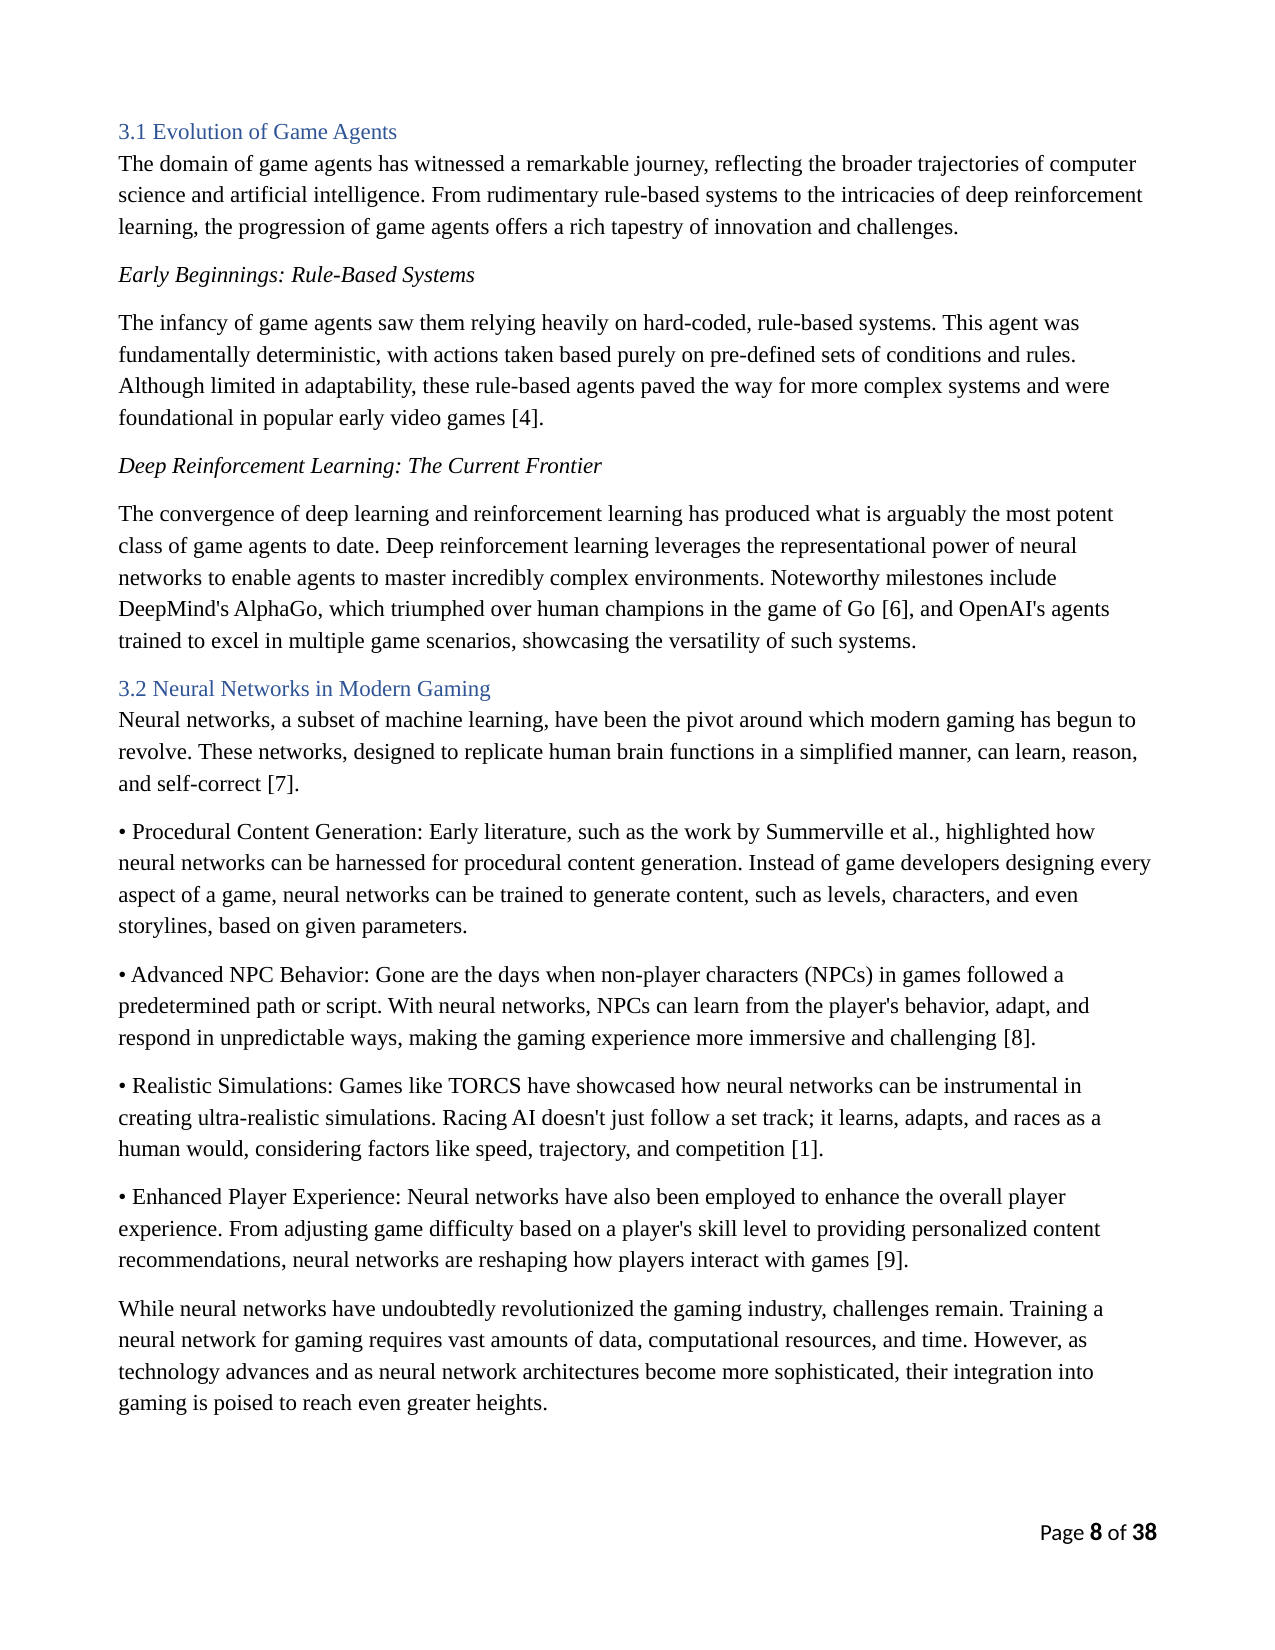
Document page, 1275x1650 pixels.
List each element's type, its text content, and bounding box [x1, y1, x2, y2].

text • Realistic Simulations: Games like TORCS have showcased how neural networks can be instrumental in creating ultra-realistic simulations. Racing AI doesn't just follow a set track; it learns, adapts, and races as a human would, considering factors like speed, trajectory, and competition. [118, 1072, 1157, 1162]
text Neural networks, a subset of machine learning, have been the pivot around which modern gaming has begun to revolve. These networks, designed to replicate human brain functions in a simplified manner, can learn, reason, and self-correct. [118, 706, 1157, 796]
text The infancy of game agents saw them relying heavily on hard-coded, rule-based systems. This agent was fundamentally deterministic, with actions taken based purely on pre-defined sets of conditions and rules. Although limited in adaptability, these rule-based agents paved the way for more complex systems and were foundational in popular early video games. [118, 309, 1157, 430]
subtitle 3.2 Neural Networks in Modern Gaming [118, 675, 1157, 701]
text The convergence of deep learning and reinforcement learning has produced what is arguably the most potent class of game agents to date. Deep reinforcement learning leverages the representational power of neural networks to enable agents to master incredibly complex environments. Noteworthy milestones include DeepMind's AlphaGo, which triumphed over human champions in the game of Go, and OpenAI's agents trained to excel in multiple game scenarios, showcasing the versatility of such systems. [118, 500, 1157, 653]
text Early Beginnings: Rule-Based Systems [118, 261, 1157, 287]
text The domain of game agents has witnessed a remarkable journey, reflecting the broader trajectories of computer science and artificial intelligence. From rudimentary rule-based systems to the intricacies of deep reinforcement learning, the progression of game agents offers a rich tapestry of innovation and challenges. [118, 150, 1157, 239]
subtitle 3.1 Evolution of Game Agents [118, 118, 1157, 144]
text Deep Reinforcement Learning: The Current Frontier [118, 452, 1157, 478]
text • Enhanced Player Experience: Neural networks have also been employed to enhance the overall player experience. From adjusting game difficulty based on a player's skill level to providing personalized content recommendations, neural networks are reshaping how players interact with games. [118, 1183, 1157, 1273]
text • Procedural Content Generation: Early literature, such as the work by Summerville et al., highlighted how neural networks can be harnessed for procedural content generation. Instead of game developers designing every aspect of a game, neural networks can be trained to generate content, such as levels, characters, and even storylines, based on given parameters. [118, 818, 1157, 939]
text • Advanced NPC Behavior: Gone are the days when non-player characters (NPCs) in games followed a predetermined path or script. With neural networks, NPCs can learn from the player's behavior, adapt, and respond in unpredictable ways, making the gaming experience more immersive and challenging. [118, 961, 1157, 1050]
text While neural networks have undoubtedly revolutionized the gaming industry, challenges remain. Training a neural network for gaming requires vast amounts of data, computational resources, and time. However, as technology advances and as neural network architectures become more sophisticated, their integration into gaming is poised to reach even greater heights. [118, 1295, 1157, 1416]
